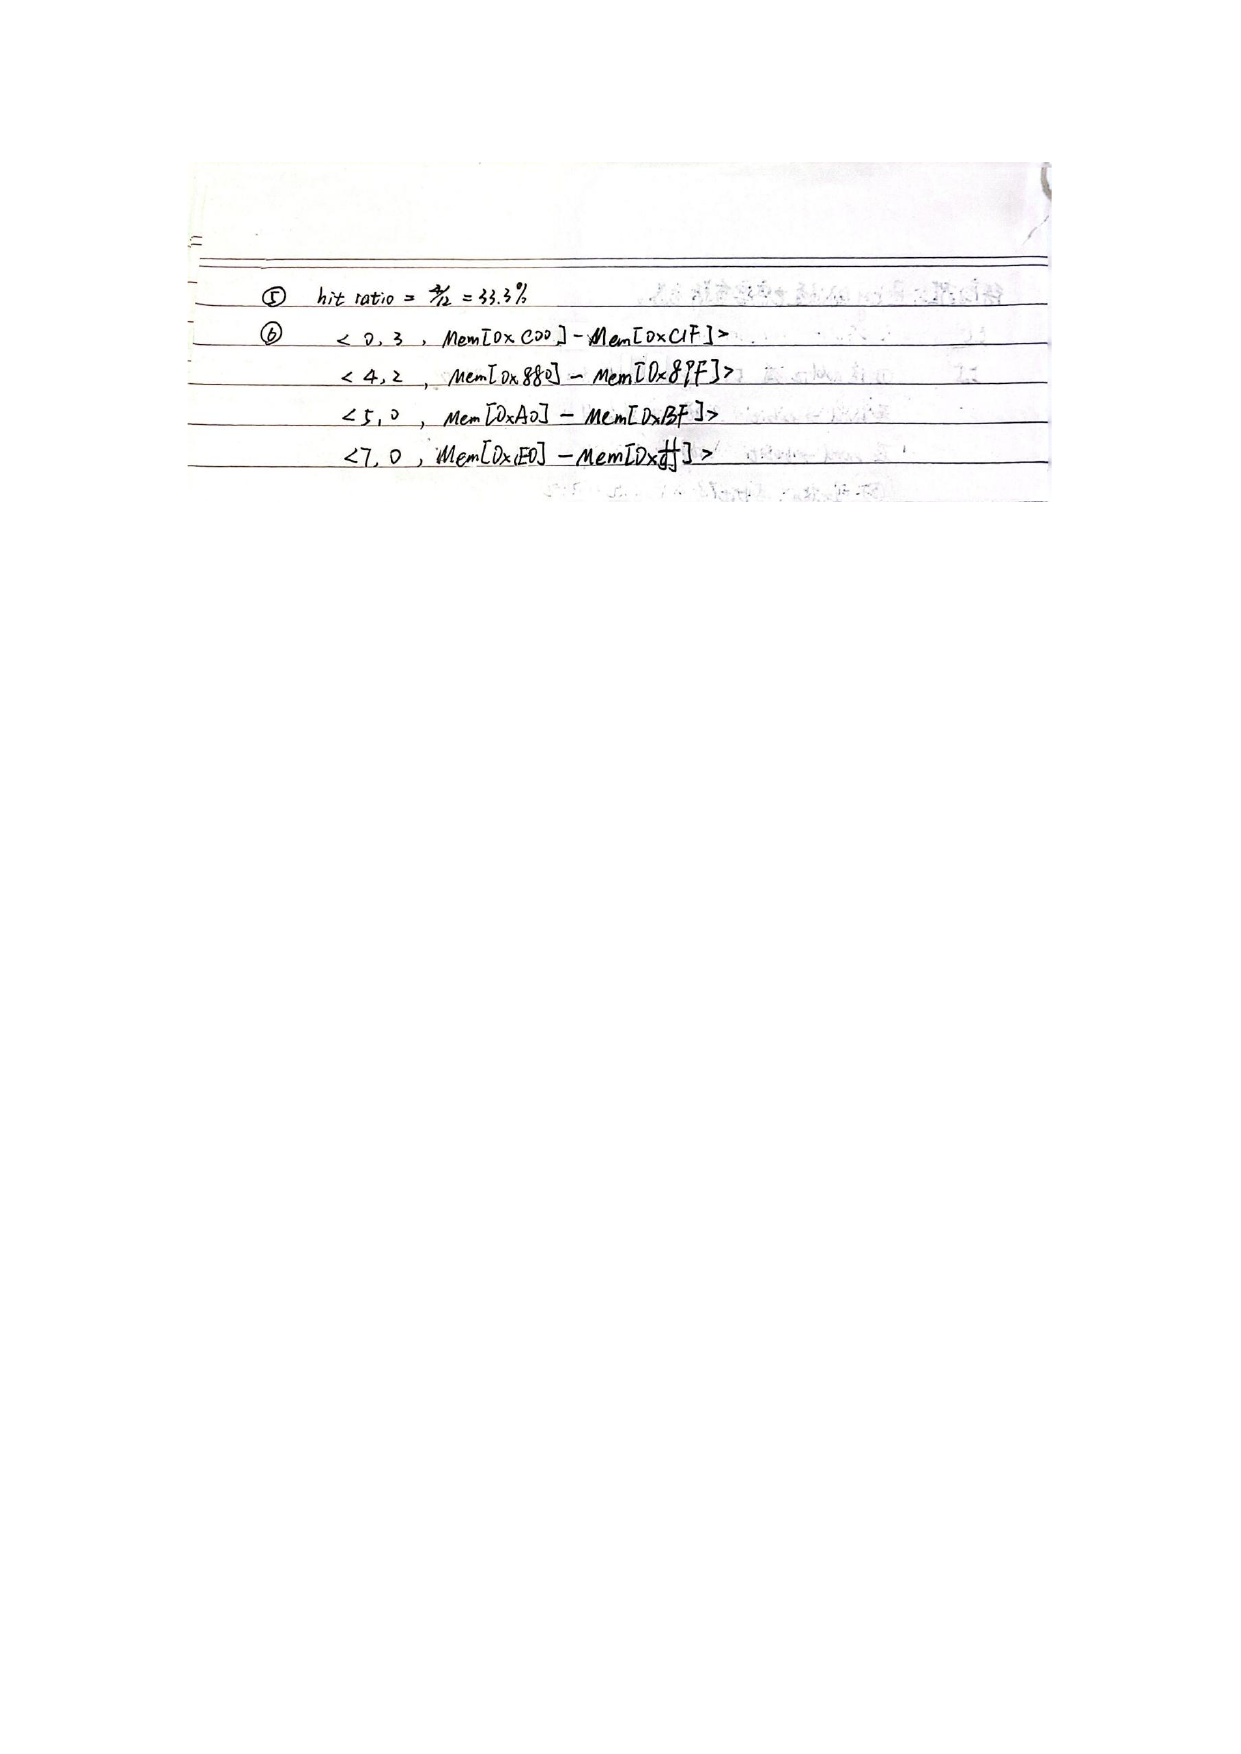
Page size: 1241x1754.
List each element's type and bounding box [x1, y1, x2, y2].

picture [187, 162, 1052, 502]
